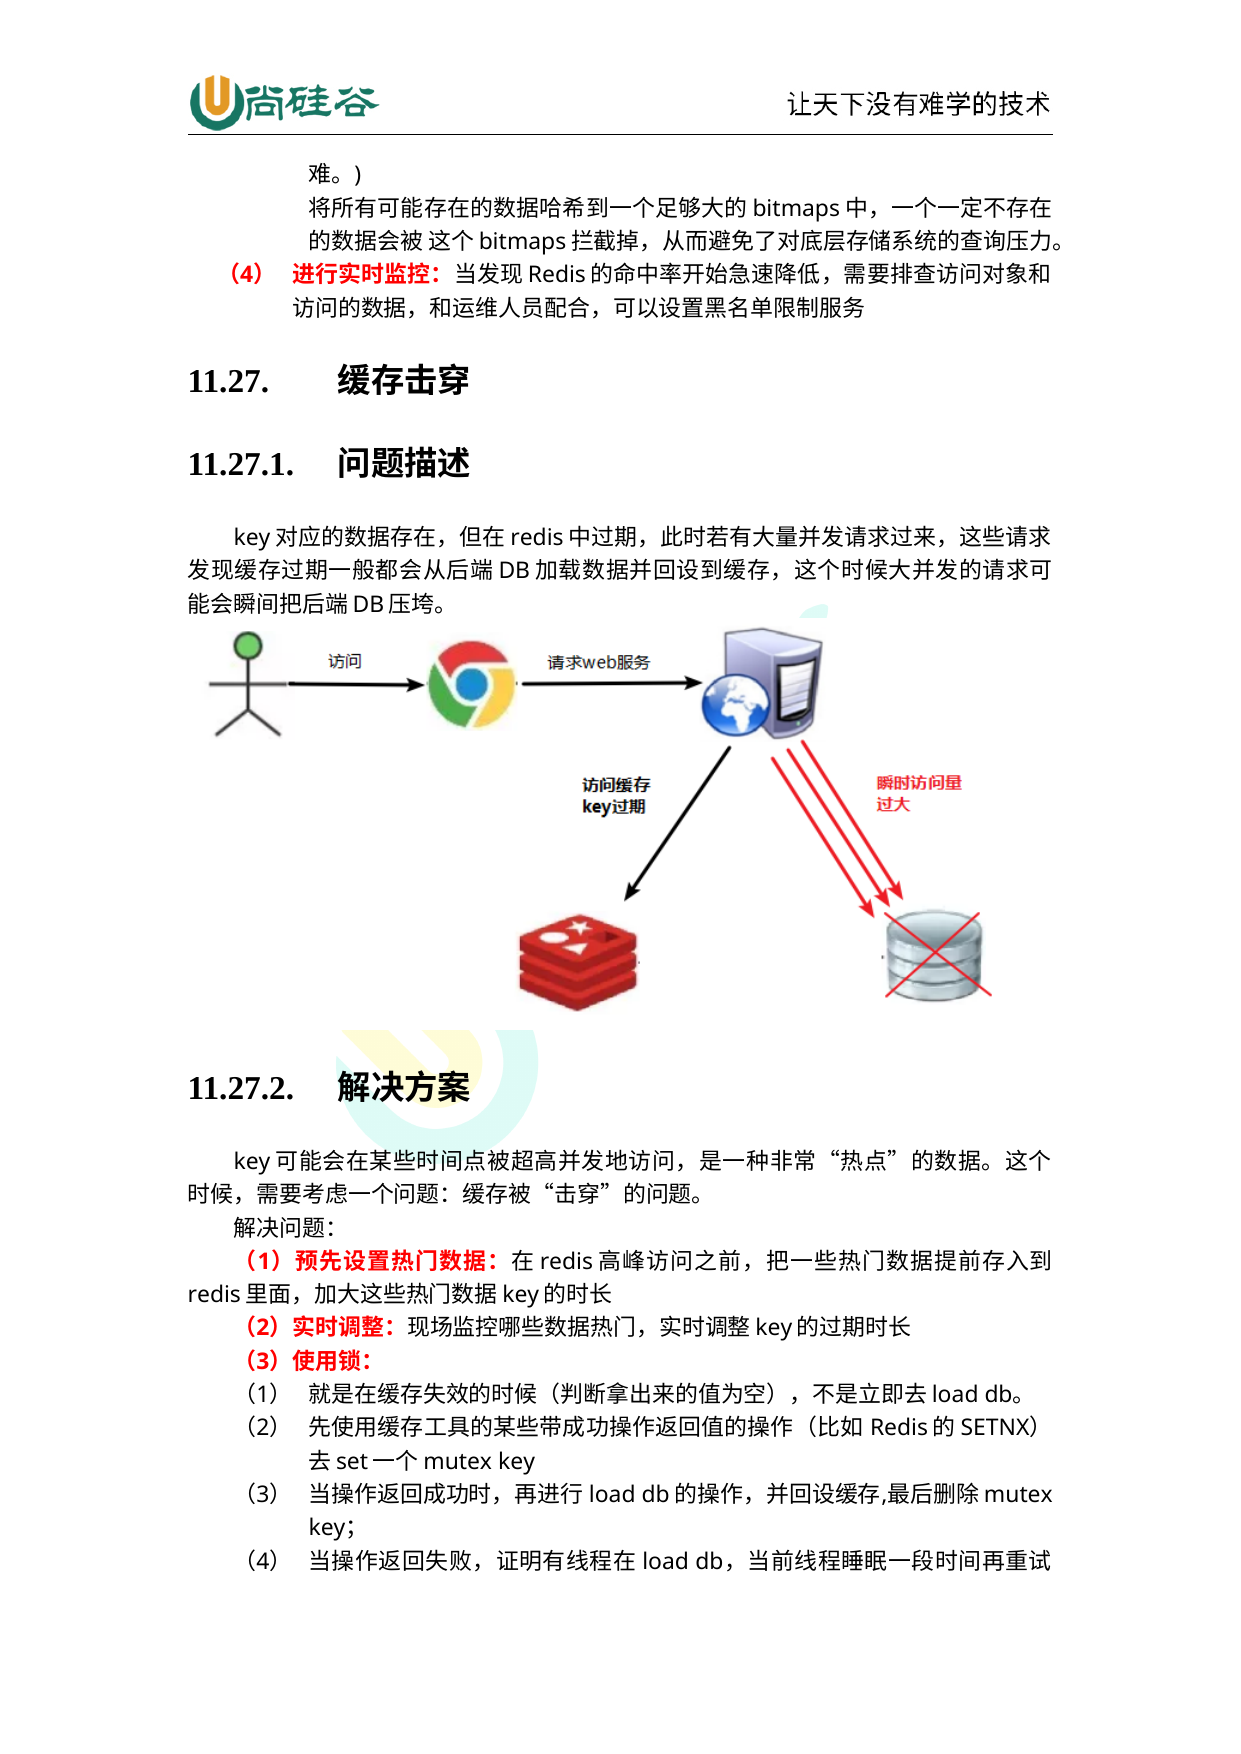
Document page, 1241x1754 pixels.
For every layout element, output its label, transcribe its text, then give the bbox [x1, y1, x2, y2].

list 缓存击穿 [187, 354, 1053, 402]
text （1）预先设置热门数据：在redis高峰访问之前，把一些热门数据提前存入到redis里面，加大这些热门数据key的时长 [187, 1243, 1053, 1309]
text key可能会在某些时间点被超高并发地访问，是一种非常“热点”的数据。这个时候，需要考虑一个问题：缓存被“击穿”的问题。 [187, 1143, 1053, 1209]
list 先使用缓存工具的某些带成功操作返回值的操作（比如Redis的SETNX）去set一个mutex key [233, 1409, 1053, 1476]
text key对应的数据存在，但在redis中过期，此时若有大量并发请求过来，这些请求发现缓存过期一般都会从后端DB加载数据并回设到缓存，这个时候大并发的请求可能会瞬间把后端DB压垮。 [187, 519, 1053, 618]
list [233, 1543, 1053, 1576]
list 将所有可能存在的数据哈希到一个足够大的bitmaps中，一个一定不存在的数据会被 这个bitmaps拦截掉，从而避免了对底层存储系统的查询压力。 [308, 189, 1053, 256]
list 当操作返回成功时，再进行load db的操作，并回设缓存,最后删除mutex key； [233, 1476, 1053, 1543]
picture [187, 73, 1053, 132]
list 问题描述 [187, 436, 1053, 484]
text （2）实时调整：现场监控哪些数据热门，实时调整key的过期时长 [187, 1309, 1053, 1343]
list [308, 156, 1053, 189]
text 解决问题： [187, 1209, 1053, 1243]
list 解决方案 [187, 1060, 1053, 1109]
list 就是在缓存失效的时候（判断拿出来的值为空），不是立即去load db。 [233, 1376, 1053, 1409]
picture [187, 618, 1053, 1030]
text （3）使用锁： [187, 1343, 1053, 1376]
list 进行实时监控：当发现Redis的命中率开始急速降低，需要排查访问对象和访问的数据，和运维人员配合，可以设置黑名单限制服务 [217, 256, 1053, 323]
